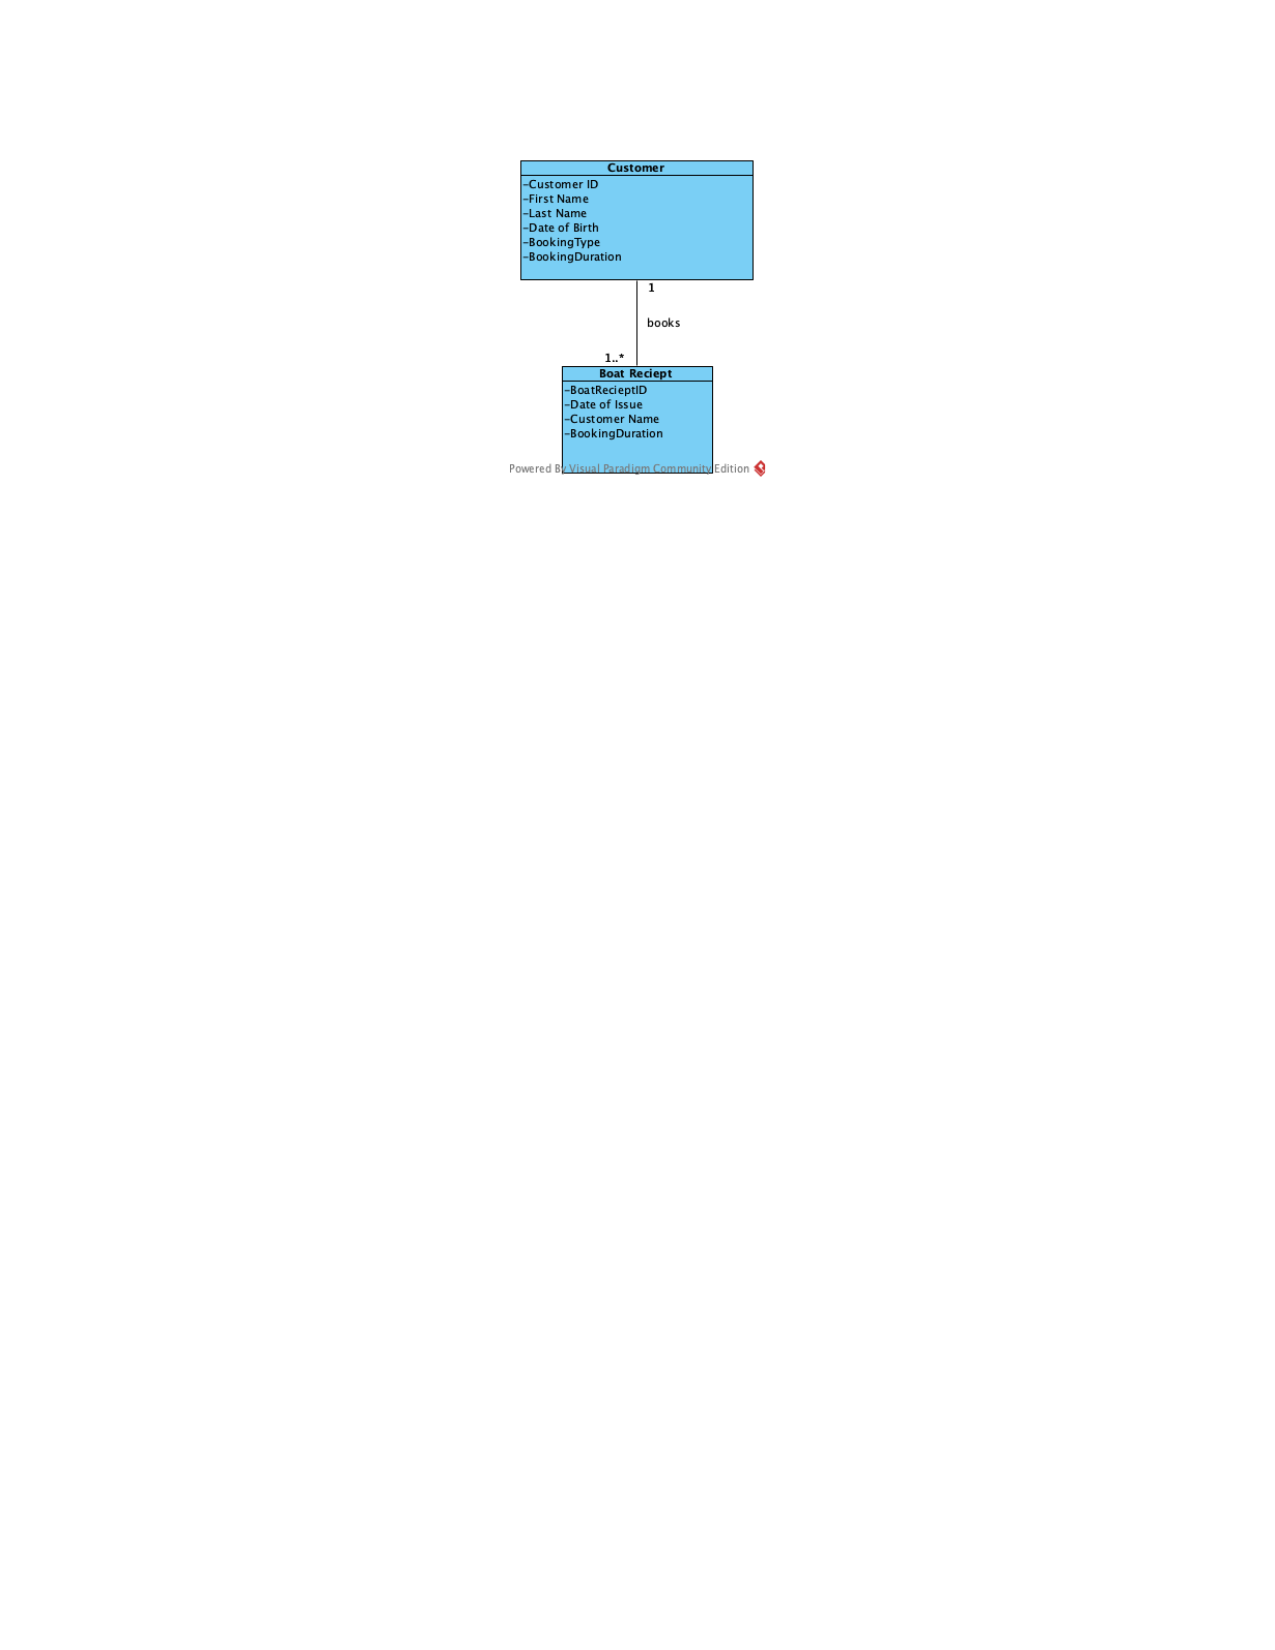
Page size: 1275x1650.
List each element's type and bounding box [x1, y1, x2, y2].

picture [509, 150, 766, 486]
